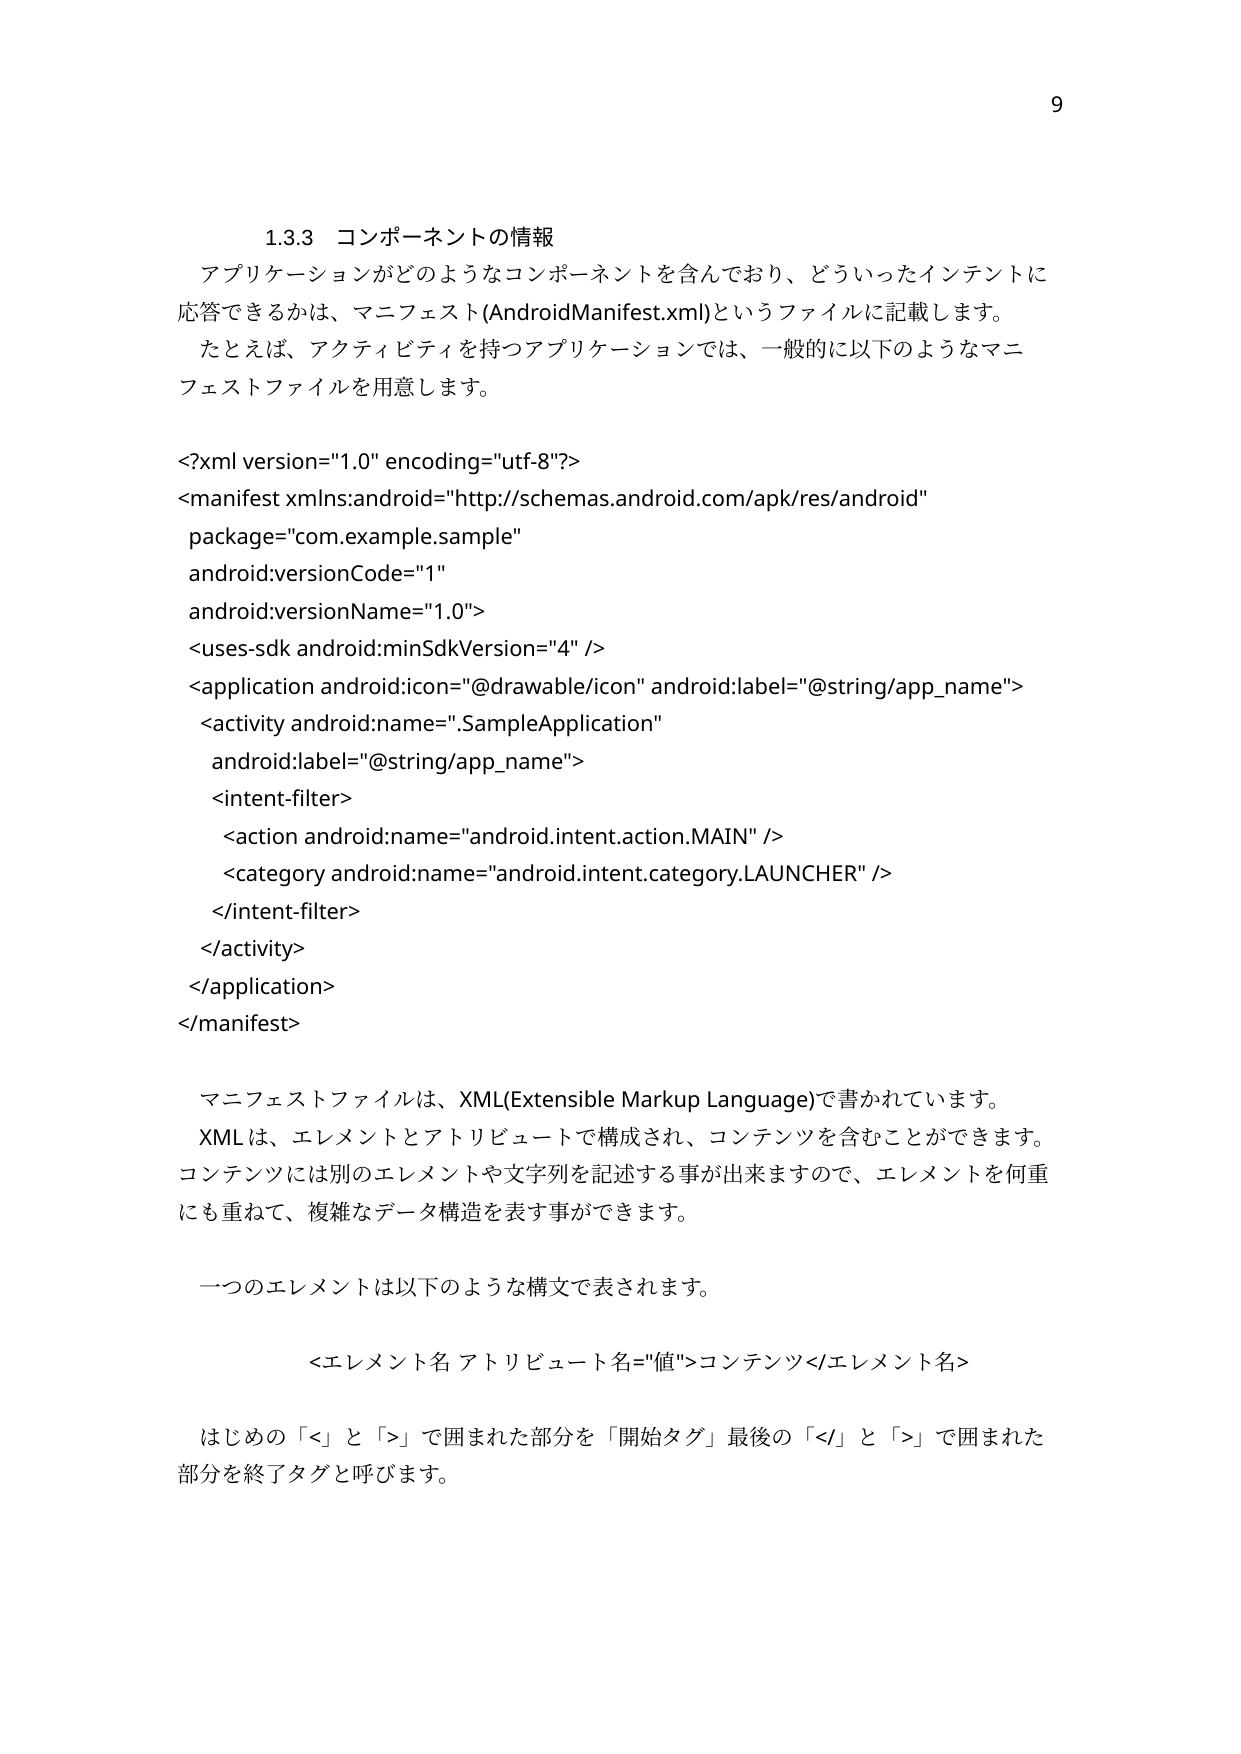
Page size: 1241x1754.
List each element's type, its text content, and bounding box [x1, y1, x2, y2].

text android:versionCode="1" [177, 554, 1063, 592]
text 一つのエレメントは以下のような構文で表されます。 [177, 1267, 1063, 1304]
text <uses-sdk android:minSdkVersion="4" /> [177, 629, 1063, 667]
text <エレメント名 アトリビュート名="値">コンテンツ</エレメント名> [177, 1342, 1063, 1379]
subtitle 1.3.3 コンポーネントの情報 [265, 217, 1063, 254]
text package="com.example.sample" [177, 517, 1063, 554]
text はじめの「<」と「>」で囲まれた部分を「開始タグ」最後の「</」と「>」で囲まれた部分を終了タグと呼びます。 [177, 1417, 1063, 1492]
text <activity android:name=".SampleApplication" [177, 704, 1063, 742]
text </application> [177, 967, 1063, 1004]
text <category android:name="android.intent.category.LAUNCHER" /> [177, 854, 1063, 892]
text <intent-filter> [177, 779, 1063, 817]
text マニフェストファイルは、XML(Extensible Markup Language)で書かれています。 [177, 1079, 1063, 1117]
text <application android:icon="@drawable/icon" android:label="@string/app_name"> [177, 667, 1063, 704]
text android:versionName="1.0"> [177, 592, 1063, 629]
text android:label="@string/app_name"> [177, 742, 1063, 779]
text XMLは、エレメントとアトリビュートで構成され、コンテンツを含むことができます。コンテンツには別のエレメントや文字列を記述する事が出来ますので、エレメントを何重にも重ねて、複雑なデータ構造を表す事ができます。 [177, 1117, 1063, 1229]
text <manifest xmlns:android="http://schemas.android.com/apk/res/android" [177, 479, 1063, 517]
text アプリケーションがどのようなコンポーネントを含んでおり、どういったインテントに応答できるかは、マニフェスト(AndroidManifest.xml)というファイルに記載します。 [177, 254, 1063, 329]
text <action android:name="android.intent.action.MAIN" /> [177, 817, 1063, 854]
text たとえば、アクティビティを持つアプリケーションでは、一般的に以下のようなマニフェストファイルを用意します。 [177, 329, 1063, 404]
text </activity> [177, 929, 1063, 967]
text </intent-filter> [177, 892, 1063, 929]
text </manifest> [177, 1004, 1063, 1042]
text <?xml version="1.0" encoding="utf-8"?> [177, 442, 1063, 479]
